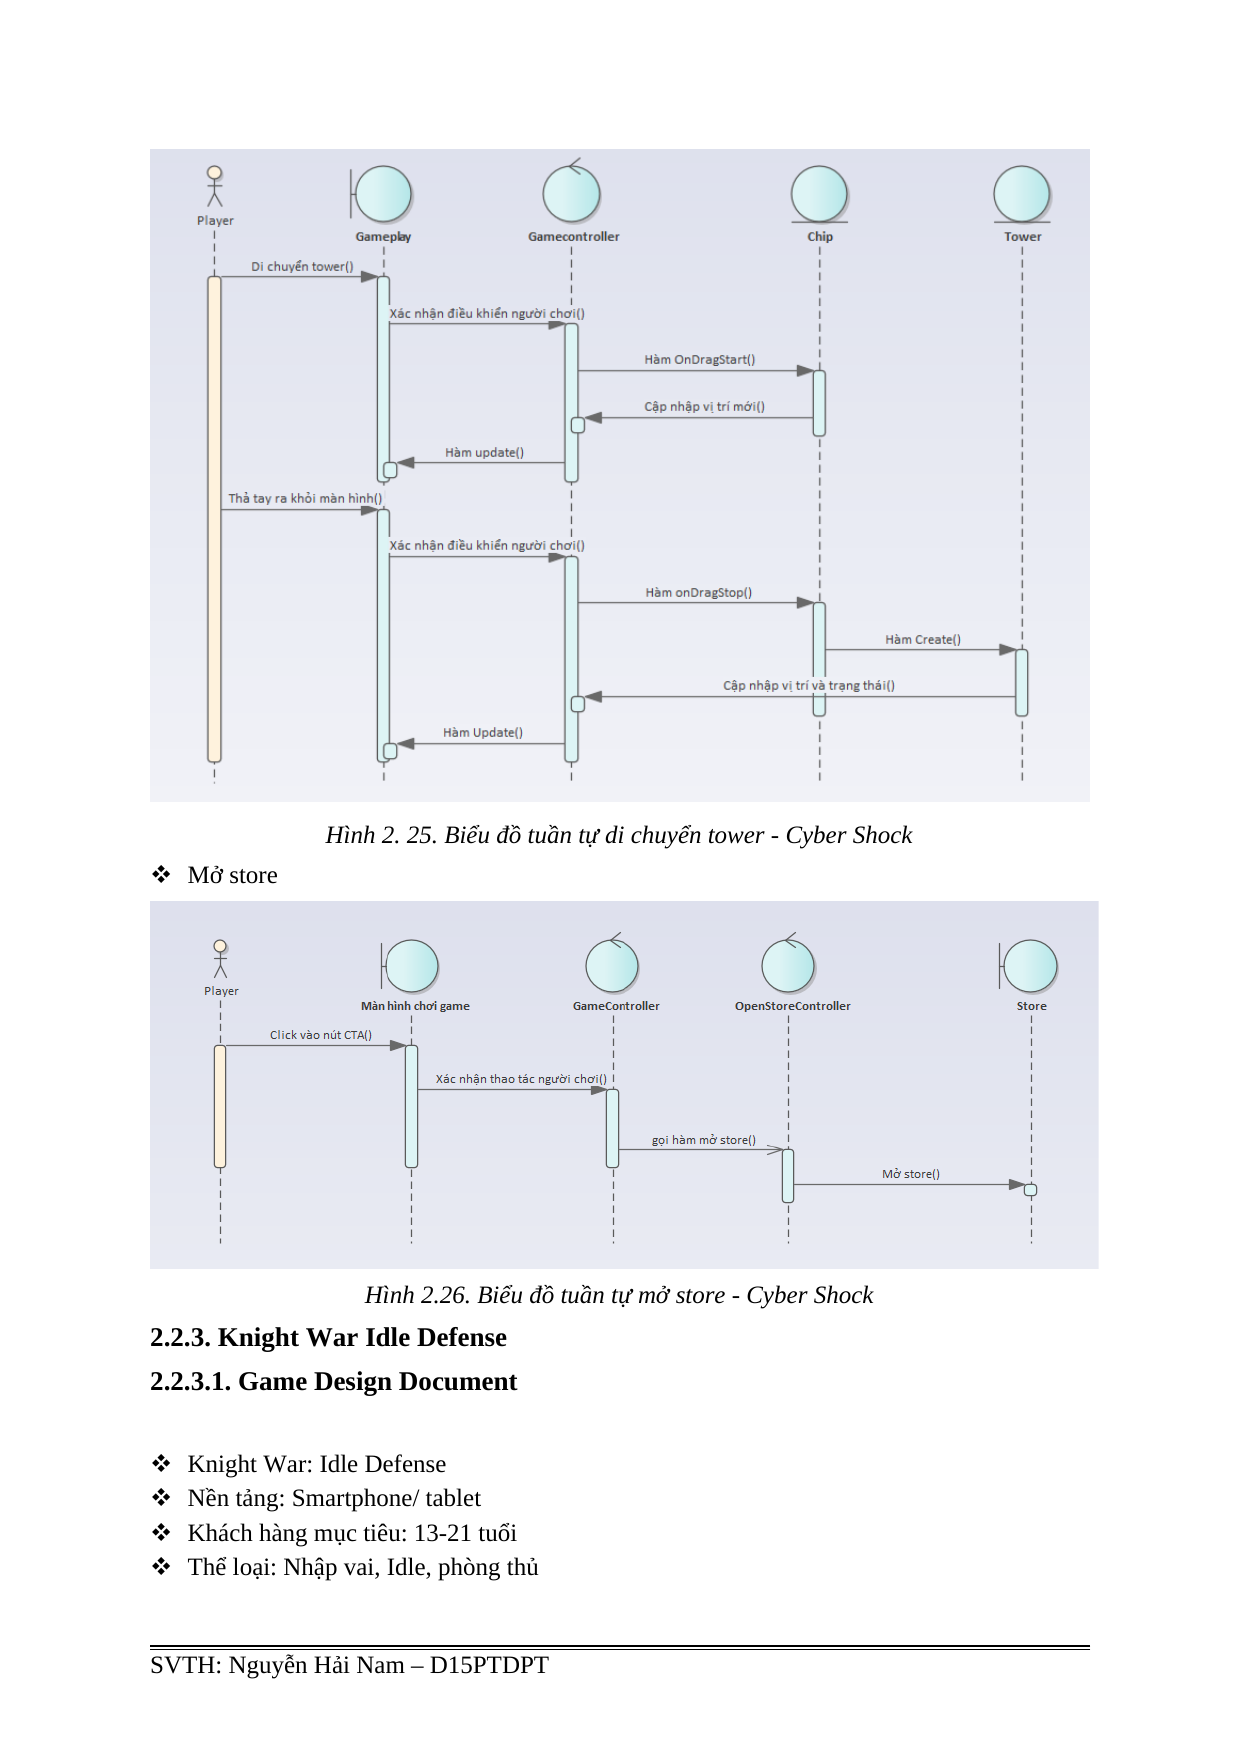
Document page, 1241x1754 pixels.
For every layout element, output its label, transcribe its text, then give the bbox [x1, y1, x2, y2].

picture [150, 901, 1099, 1269]
text Hình 2. 25. Biểu đồ tuần tự di chuyển tower - Cyber Shock [150, 820, 1090, 849]
text Hình 2.26. Biểu đồ tuần tự mở store - Cyber Shock [150, 1281, 1090, 1309]
list Nền tảng: Smartphone/ tablet [150, 1483, 1090, 1512]
list Khách hàng mục tiêu: 13-21 tuổi [150, 1518, 1090, 1547]
picture [150, 149, 1090, 802]
list Mở store [150, 861, 1090, 889]
list Thể loại: Nhập vai, Idle, phòng thủ [150, 1552, 1090, 1581]
subtitle 2.2.3.1. Game Design Document [150, 1365, 1090, 1396]
list Knight War: Idle Defense [150, 1449, 1090, 1478]
subtitle 2.2.3. Knight War Idle Defense [150, 1321, 1090, 1352]
